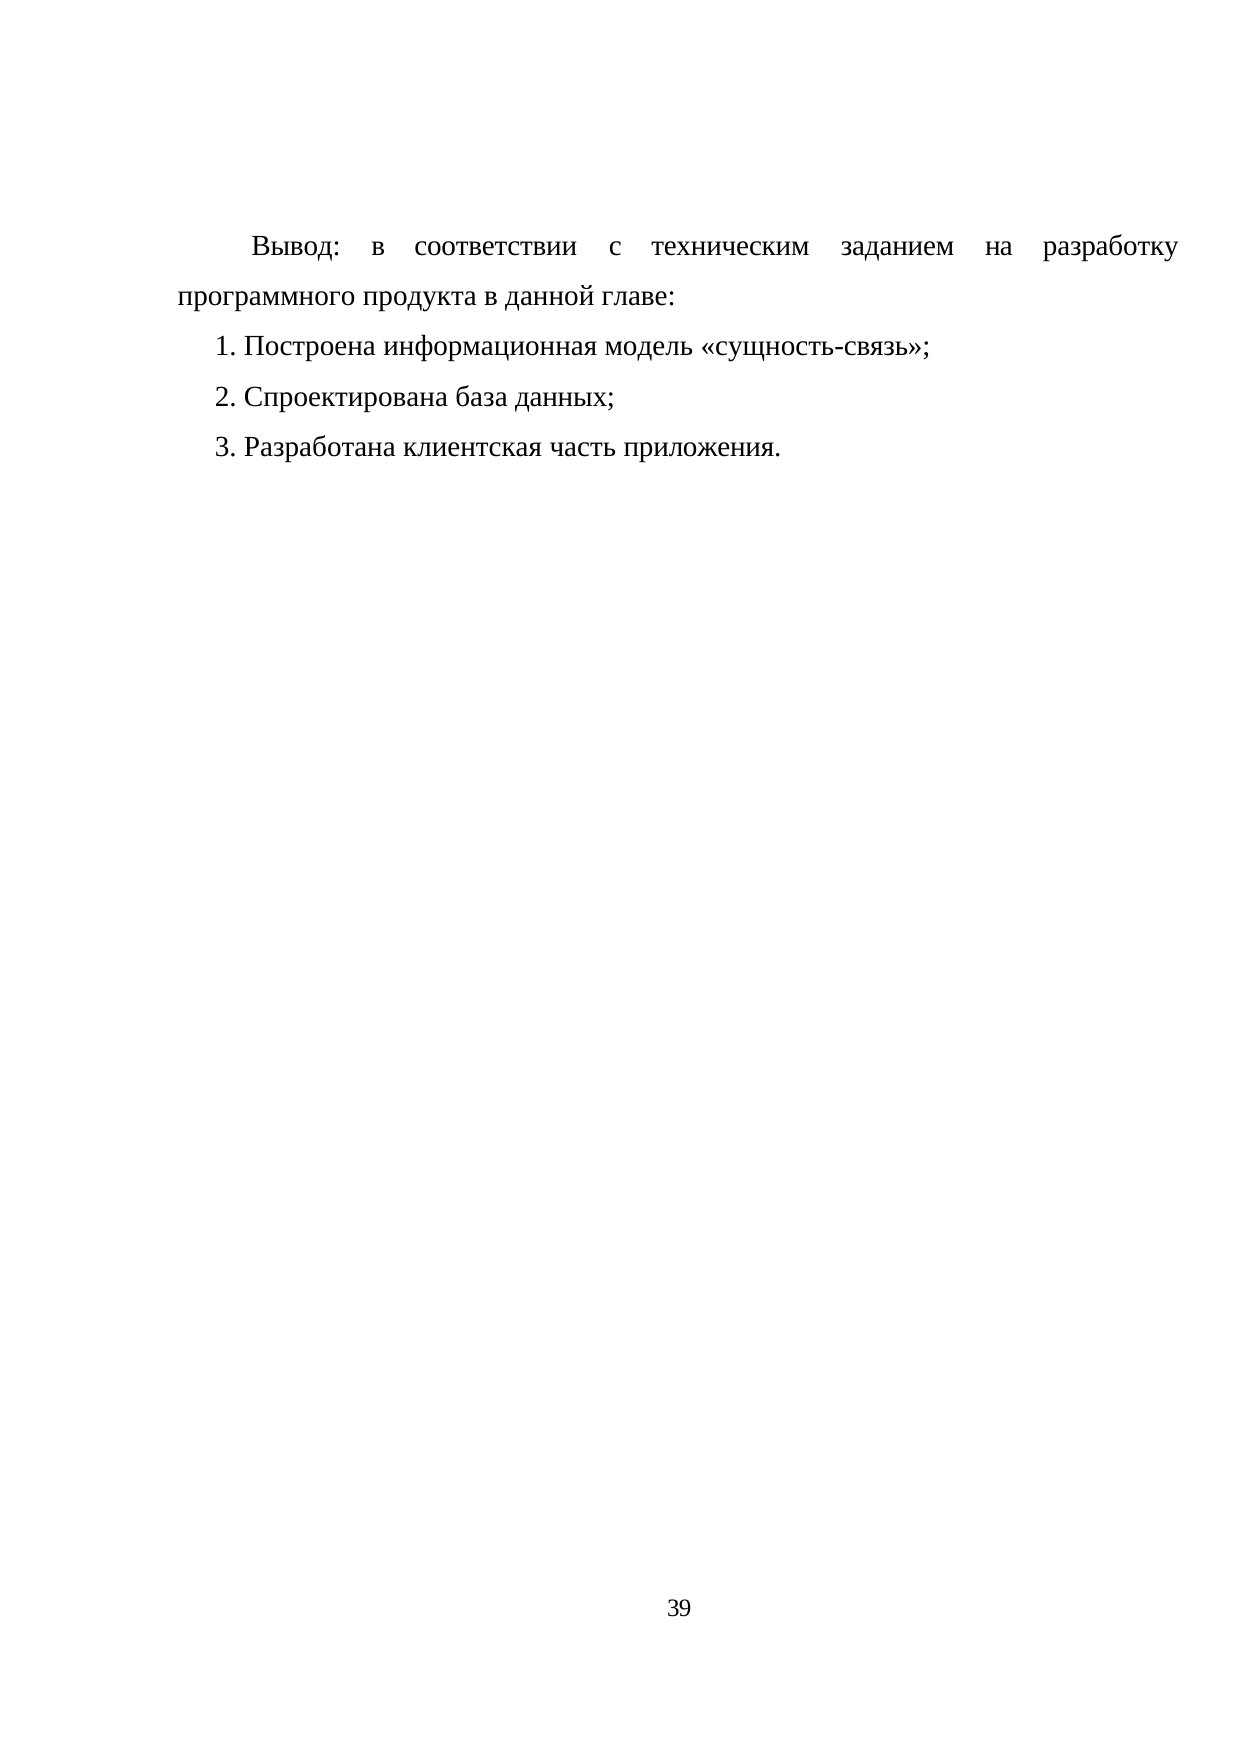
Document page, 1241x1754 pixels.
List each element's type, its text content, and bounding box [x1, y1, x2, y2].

list Спроектирована база данных; [214, 379, 1240, 412]
list Построена информационная модель «сущность-связь»; [214, 328, 1240, 362]
list Разработана клиентская часть приложения. [214, 429, 1240, 463]
text Вывод: в соответствии с техническим заданием на разработку программного продукта в данной главе: [177, 228, 1180, 312]
